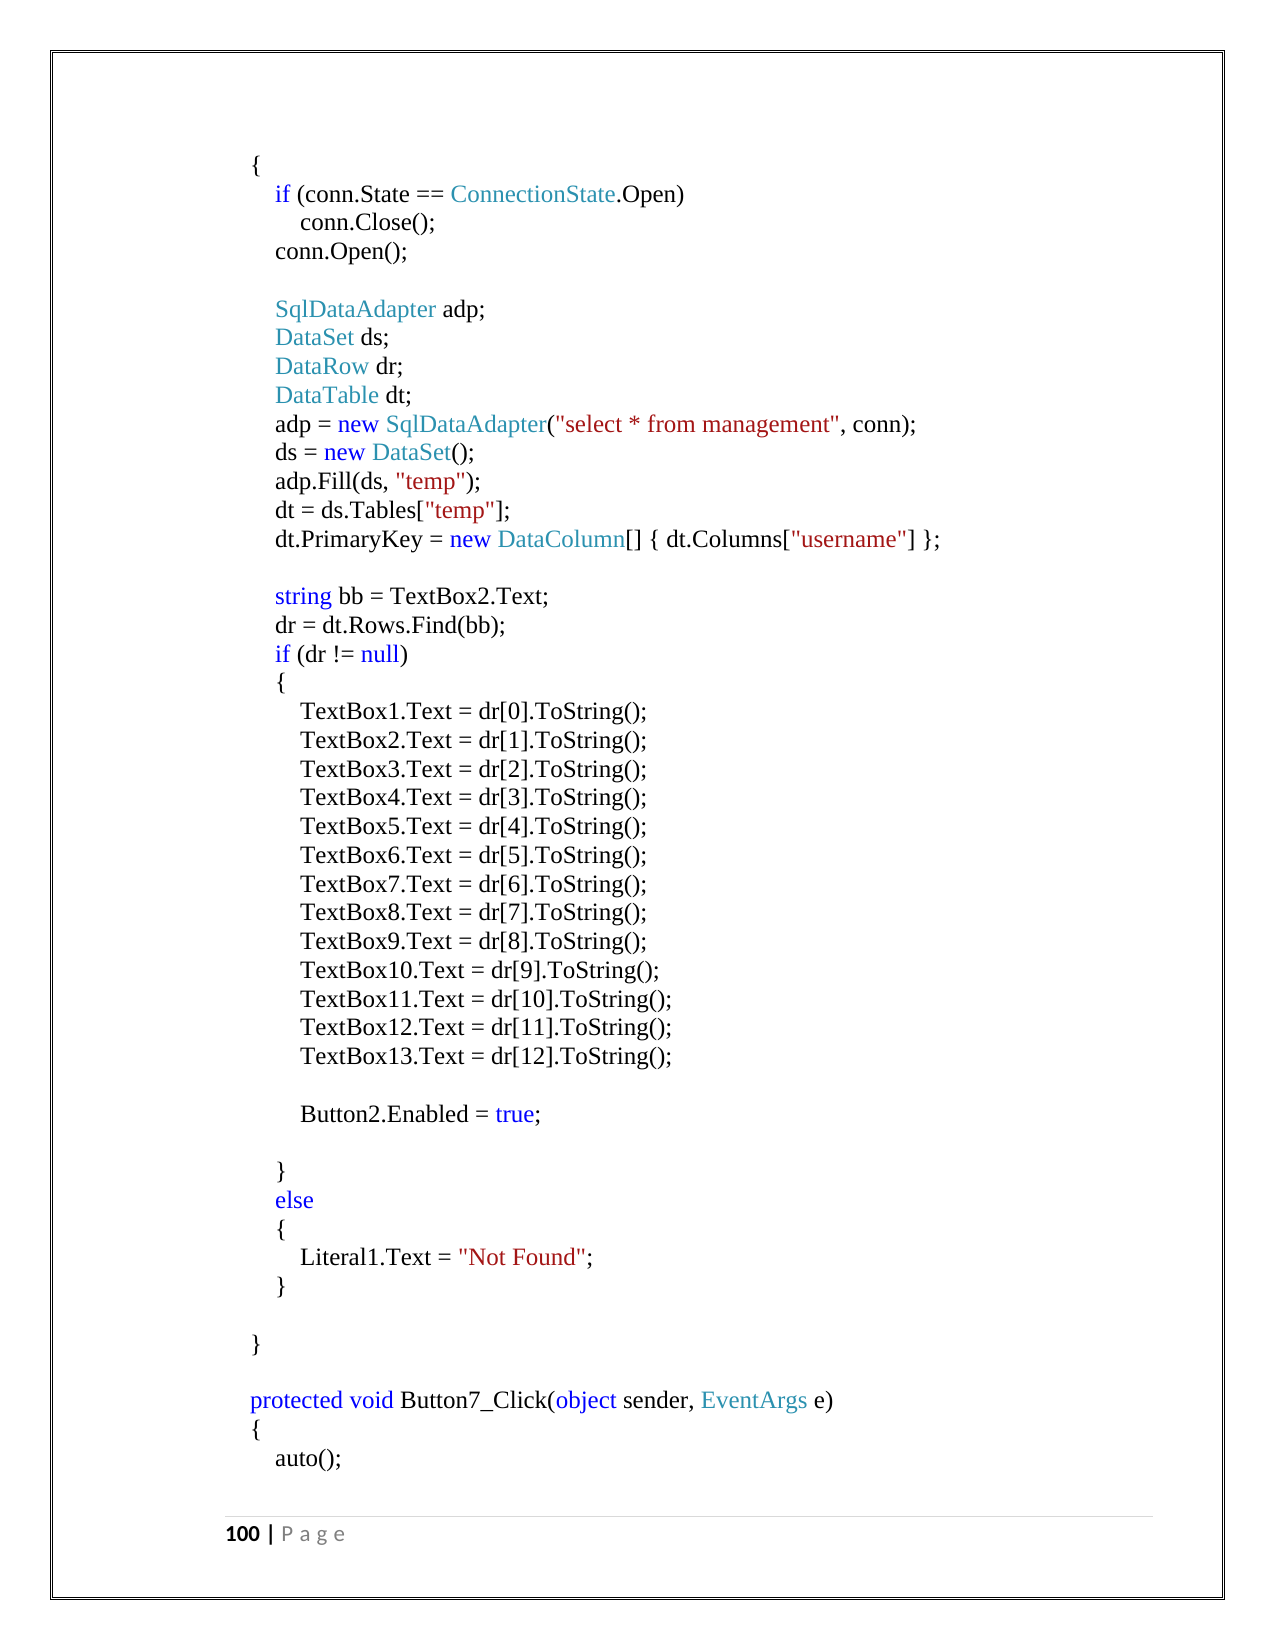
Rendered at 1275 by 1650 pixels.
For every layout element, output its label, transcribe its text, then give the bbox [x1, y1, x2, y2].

text } [225, 1329, 1153, 1357]
text { [225, 667, 1153, 696]
text DataSet ds; [225, 322, 1153, 351]
text dr = dt.Rows.Find(bb); [225, 610, 1153, 639]
text Button2.Enabled = true; [225, 1099, 1153, 1127]
text TextBox1.Text = dr[0].ToString(); [225, 696, 1153, 725]
text TextBox11.Text = dr[10].ToString(); [225, 984, 1153, 1012]
text TextBox12.Text = dr[11].ToString(); [225, 1012, 1153, 1041]
text conn.Close(); [225, 207, 1153, 236]
text adp.Fill(ds, "temp"); [225, 466, 1153, 495]
text { [225, 150, 1153, 179]
text } [225, 1156, 1153, 1185]
text { [225, 1414, 1153, 1443]
text string bb = TextBox2.Text; [225, 581, 1153, 610]
text conn.Open(); [225, 236, 1153, 265]
text } [225, 1271, 1153, 1300]
text TextBox9.Text = dr[8].ToString(); [225, 926, 1153, 955]
text Literal1.Text = "Not Found"; [225, 1242, 1153, 1271]
text SqlDataAdapter adp; [225, 294, 1153, 322]
text TextBox5.Text = dr[4].ToString(); [225, 811, 1153, 840]
text TextBox3.Text = dr[2].ToString(); [225, 754, 1153, 782]
text TextBox13.Text = dr[12].ToString(); [225, 1041, 1153, 1070]
text ds = new DataSet(); [225, 437, 1153, 466]
text TextBox8.Text = dr[7].ToString(); [225, 897, 1153, 926]
text TextBox6.Text = dr[5].ToString(); [225, 840, 1153, 869]
text adp = new SqlDataAdapter("select * from management", conn); [225, 409, 1153, 437]
text dt.PrimaryKey = new DataColumn[] { dt.Columns["username"] }; [225, 524, 1153, 552]
text TextBox2.Text = dr[1].ToString(); [225, 725, 1153, 754]
text TextBox4.Text = dr[3].ToString(); [225, 782, 1153, 811]
text dt = ds.Tables["temp"]; [225, 495, 1153, 524]
text TextBox7.Text = dr[6].ToString(); [225, 869, 1153, 897]
text else [225, 1185, 1153, 1214]
text protected void Button7_Click(object sender, EventArgs e) [225, 1386, 1153, 1414]
text DataTable dt; [225, 380, 1153, 409]
text auto(); [225, 1443, 1153, 1472]
text if (dr != null) [225, 639, 1153, 667]
text DataRow dr; [225, 351, 1153, 380]
text if (conn.State == ConnectionState.Open) [225, 179, 1153, 207]
text { [225, 1214, 1153, 1242]
text TextBox10.Text = dr[9].ToString(); [225, 955, 1153, 984]
